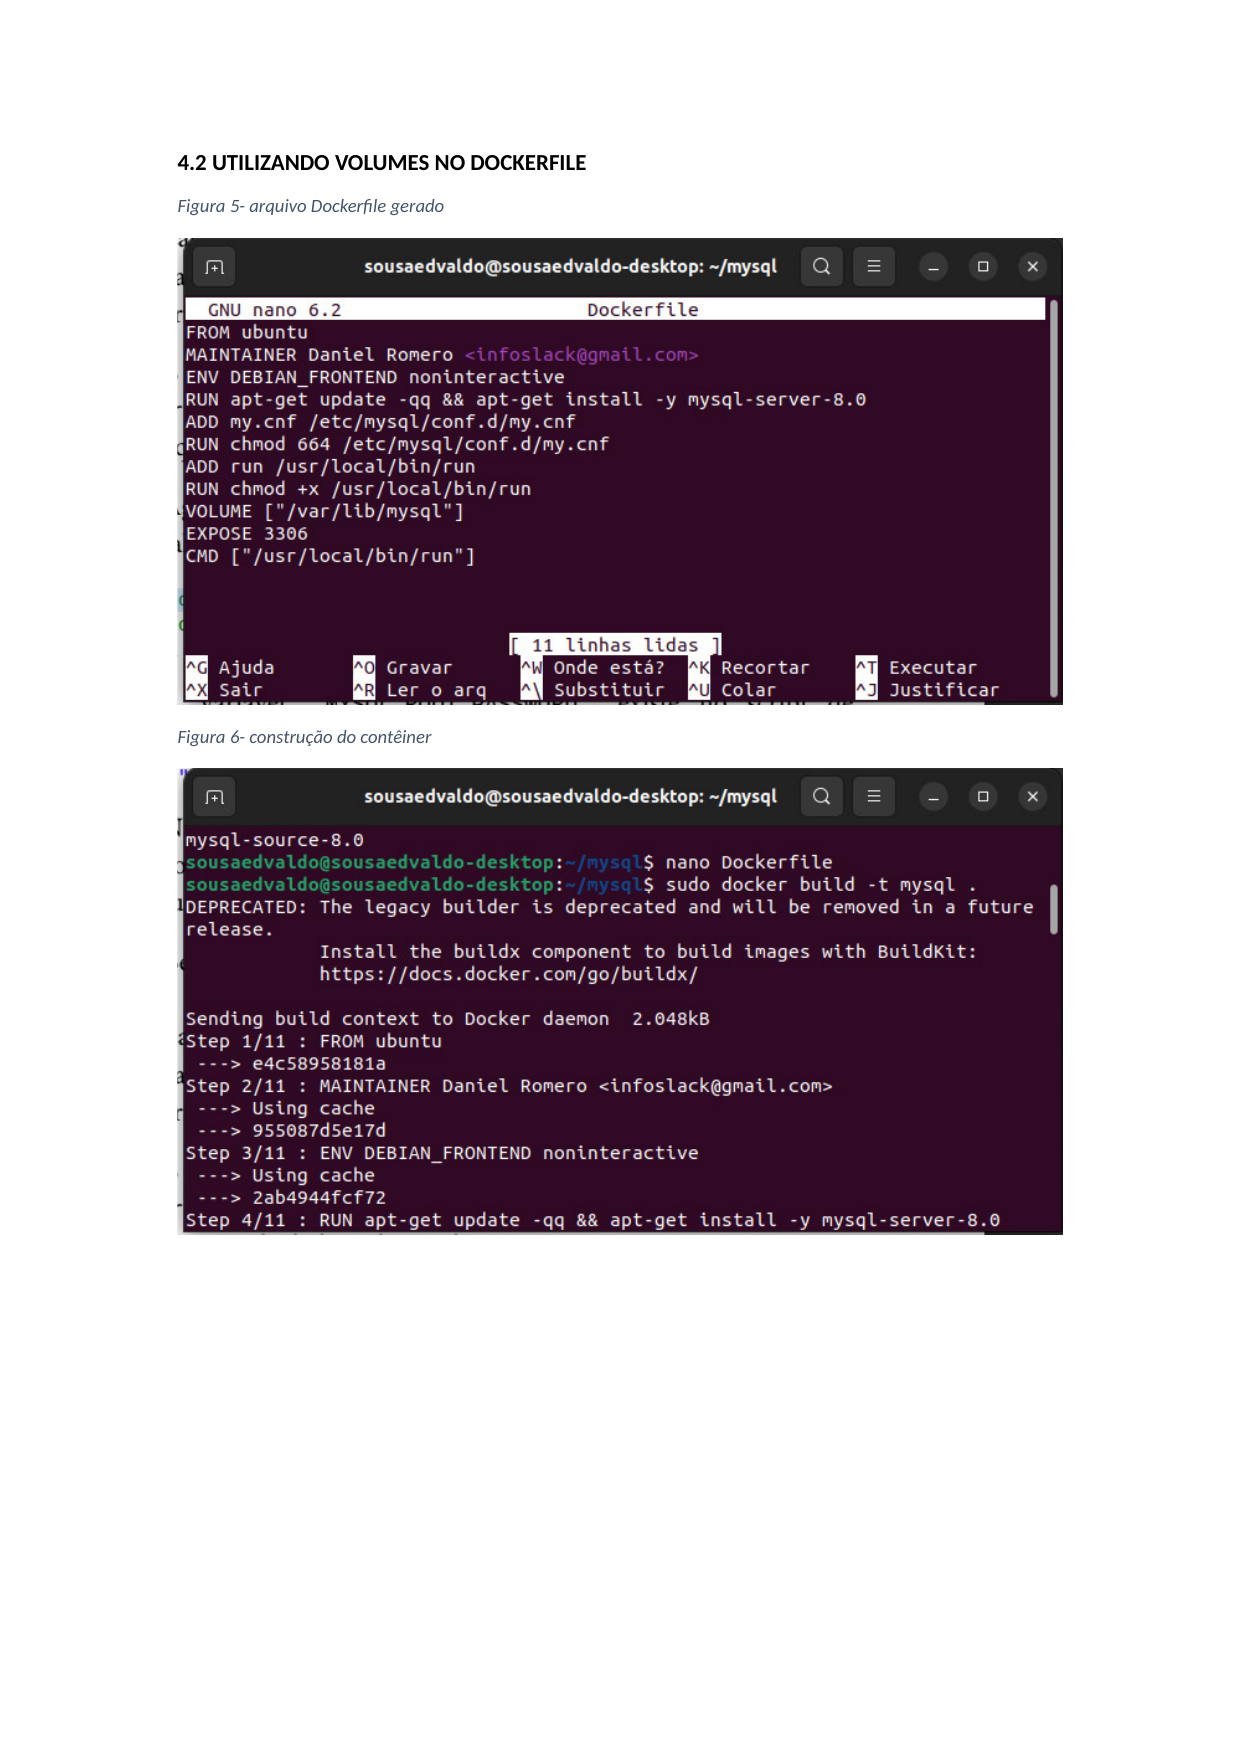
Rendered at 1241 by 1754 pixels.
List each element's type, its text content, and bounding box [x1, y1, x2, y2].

text Figura 5- arquivo Dockerfile gerado [177, 194, 1063, 217]
picture [177, 768, 1063, 1235]
text 4.2 UTILIZANDO VOLUMES NO DOCKERFILE [177, 148, 1063, 176]
text Figura 6- construção do contêiner [177, 705, 1063, 748]
picture [177, 238, 1063, 705]
